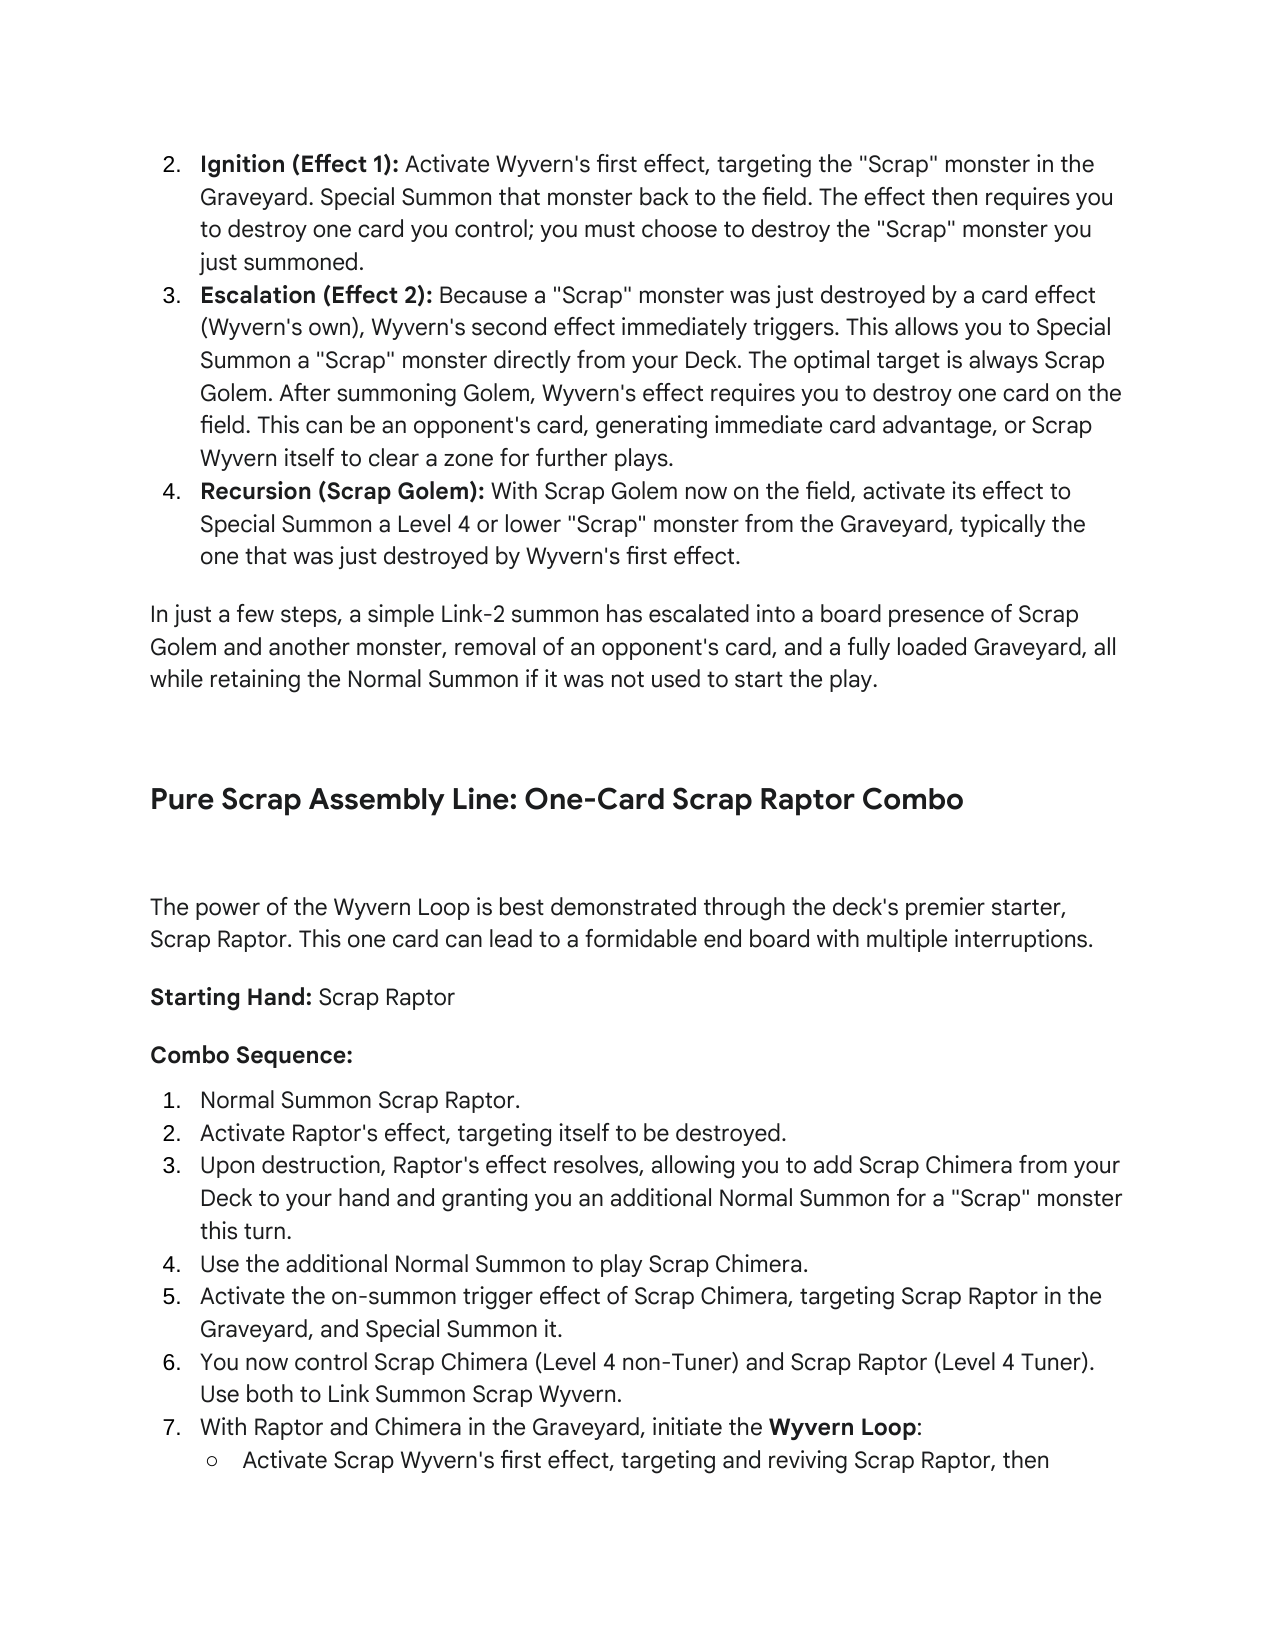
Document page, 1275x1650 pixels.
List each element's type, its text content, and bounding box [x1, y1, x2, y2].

text In just a few steps, a simple Link-2 summon has escalated into a board presence of Scrap Golem and another monster, removal of an opponent's card, and a fully loaded Graveyard, all while retaining the Normal Summon if it was not used to start the play. [150, 600, 1125, 694]
list You now control Scrap Chimera (Level 4 non-Tuner) and Scrap Raptor (Level 4 Tuner). Use both to Link Summon Scrap Wyvern. [162, 1348, 1125, 1409]
text Combo Sequence: [150, 1041, 1125, 1070]
list Ignition (Effect 1): Activate Wyvern's first effect, targeting the "Scrap" monster in the Graveyard. Special Summon that monster back to the field. The effect then requires you to destroy one card you control; you must choose to destroy the "Scrap" monster you just summoned. [162, 150, 1125, 277]
text Starting Hand: Scrap Raptor [150, 983, 1125, 1012]
list Recursion (Scrap Golem): With Scrap Golem now on the field, activate its effect to Special Summon a Level 4 or lower "Scrap" monster from the Graveyard, typically the one that was just destroyed by Wyvern's first effect. [162, 477, 1125, 571]
list Activate Raptor's effect, targeting itself to be destroyed. [162, 1119, 1125, 1148]
list With Raptor and Chimera in the Graveyard, initiate the Wyvern Loop: [162, 1413, 1125, 1442]
subtitle Pure Scrap Assembly Line: One-Card Scrap Raptor Combo [150, 781, 1125, 818]
list Escalation (Effect 2): Because a "Scrap" monster was just destroyed by a card effect (Wyvern's own), Wyvern's second effect immediately triggers. This allows you to Special Summon a "Scrap" monster directly from your Deck. The optimal target is always Scrap Golem. After summoning Golem, Wyvern's effect requires you to destroy one card on the field. This can be an opponent's card, generating immediate card advantage, or Scrap Wyvern itself to clear a zone for further plays. [162, 281, 1125, 473]
list Upon destruction, Raptor's effect resolves, allowing you to add Scrap Chimera from your Deck to your hand and granting you an additional Normal Summon for a "Scrap" monster this turn. [162, 1152, 1125, 1246]
list Normal Summon Scrap Raptor. [162, 1086, 1125, 1115]
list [205, 1446, 1125, 1475]
text The power of the Wyvern Loop is best demonstrated through the deck's premier starter, Scrap Raptor. This one card can lead to a formidable end board with multiple interruptions. [150, 893, 1125, 954]
list Use the additional Normal Summon to play Scrap Chimera. [162, 1250, 1125, 1278]
list Activate the on-summon trigger effect of Scrap Chimera, targeting Scrap Raptor in the Graveyard, and Special Summon it. [162, 1282, 1125, 1344]
